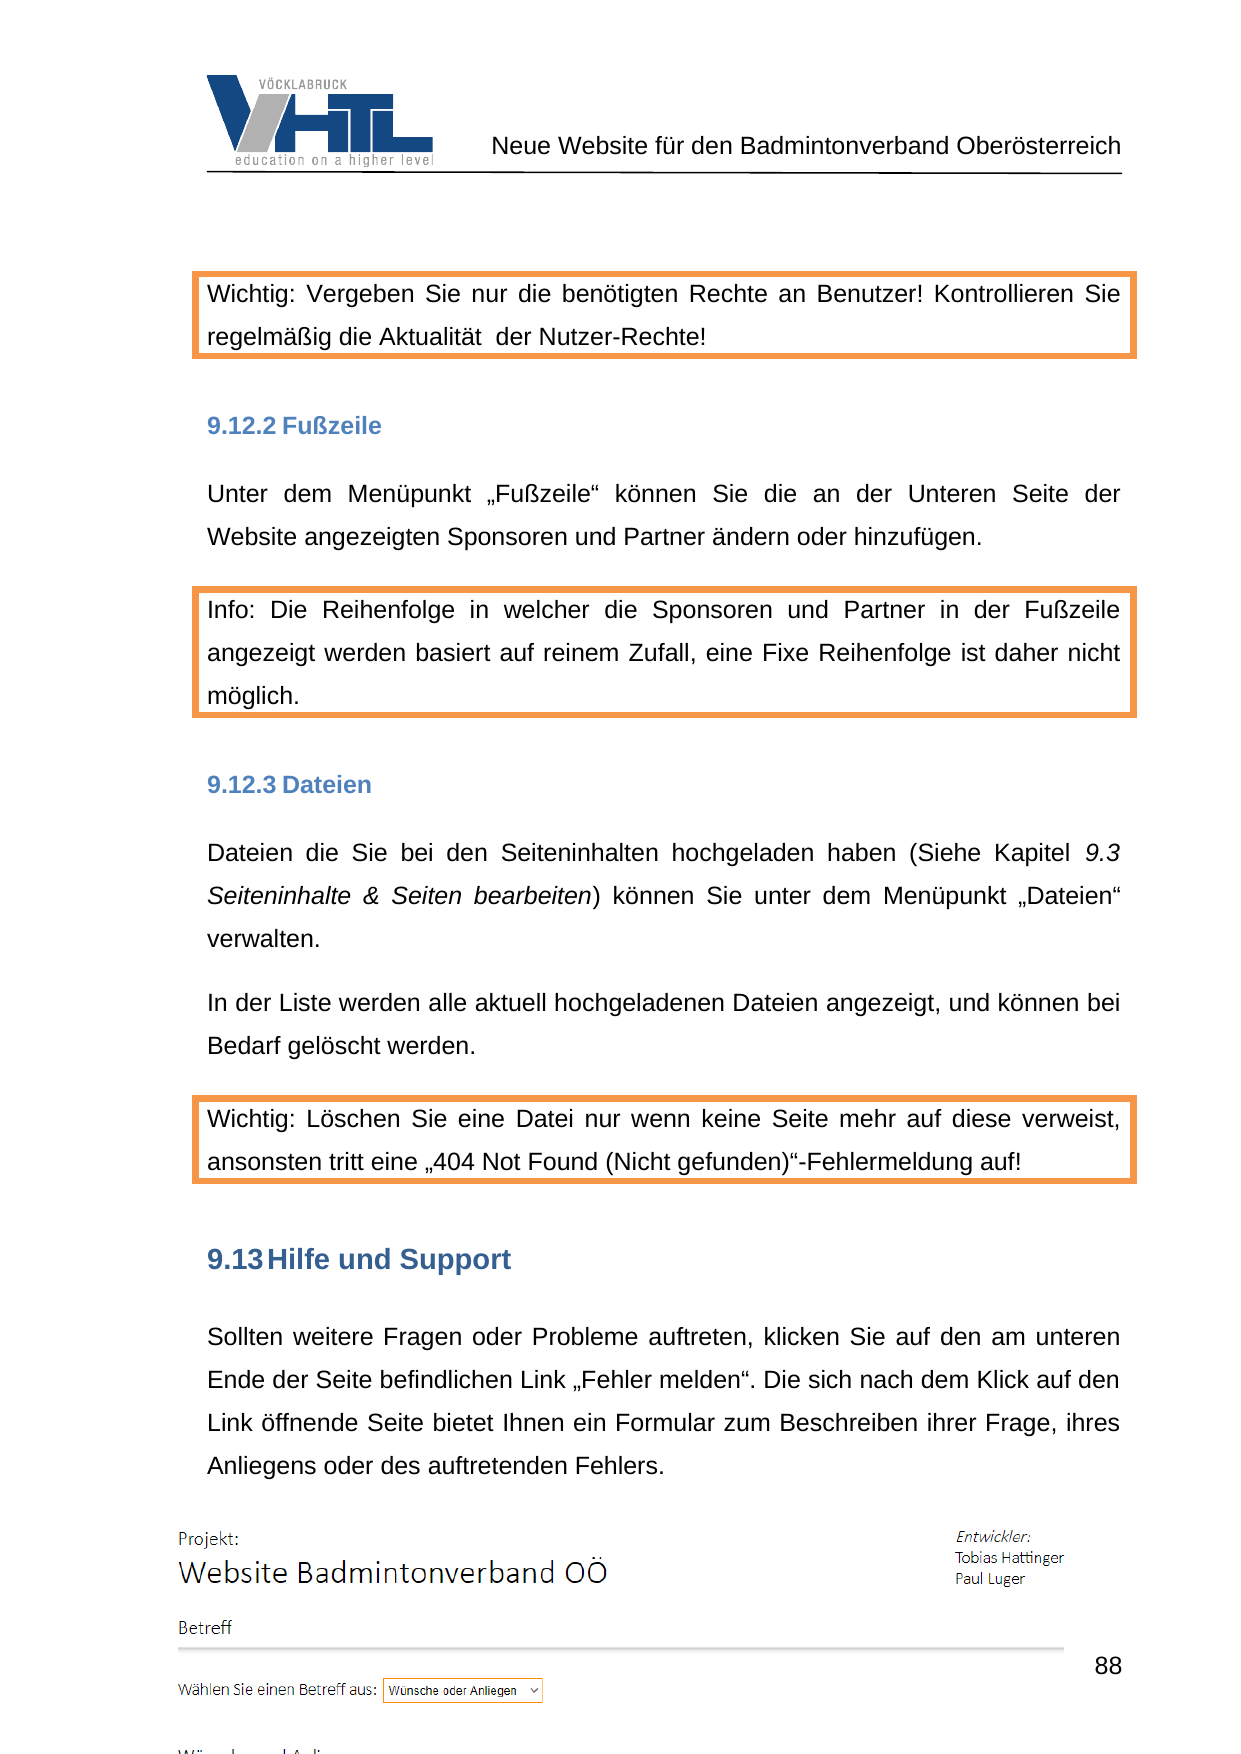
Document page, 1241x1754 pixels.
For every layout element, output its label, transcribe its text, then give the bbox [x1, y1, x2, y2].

text Sollten weitere Fragen oder Probleme auftreten, klicken Sie auf den am unteren Ende der Seite befindlichen Link „Fehler melden“. Die sich nach dem Klick auf den Link öffnende Seite bietet Ihnen ein Formular zum Beschreiben ihrer Frage, ihres Anliegens oder des auftretenden Fehlers. [207, 1321, 1122, 1479]
text Dateien die Sie bei den Seiteninhalten hochgeladen haben (Siehe Kapitel 9.3 Seiteninhalte & Seiten bearbeiten) können Sie unter dem Menüpunkt „Dateien“ verwalten. [207, 838, 1122, 953]
text In der Liste werden alle aktuell hochgeladenen Dateien angezeigt, und können bei Bedarf gelöscht werden. [207, 988, 1122, 1060]
text Unter dem Menüpunkt „Fußzeile“ können Sie die an der Unteren Seite der Website angezeigten Sponsoren und Partner ändern oder hinzufügen. [207, 479, 1122, 551]
subtitle Dateien [207, 770, 1122, 799]
subtitle Hilfe und Support [207, 1242, 1122, 1276]
picture [162, 1509, 1078, 1754]
text Wichtig: Löschen Sie eine Datei nur wenn keine Seite mehr auf diese verweist, ansonsten tritt eine „404 Not Found (Nicht gefunden)“-Fehlermeldung auf! [199, 1102, 1130, 1178]
picture [206, 75, 433, 167]
text Wichtig: Vergeben Sie nur die benötigten Rechte an Benutzer! Kontrollieren Sie regelmäßig die Aktualität der Nutzer-Rechte! [199, 277, 1130, 353]
text Info: Die Reihenfolge in welcher die Sponsoren und Partner in der Fußzeile angezeigt werden basiert auf reinem Zufall, eine Fixe Reihenfolge ist daher nicht möglich. [199, 593, 1130, 712]
subtitle Fußzeile [207, 411, 1122, 440]
